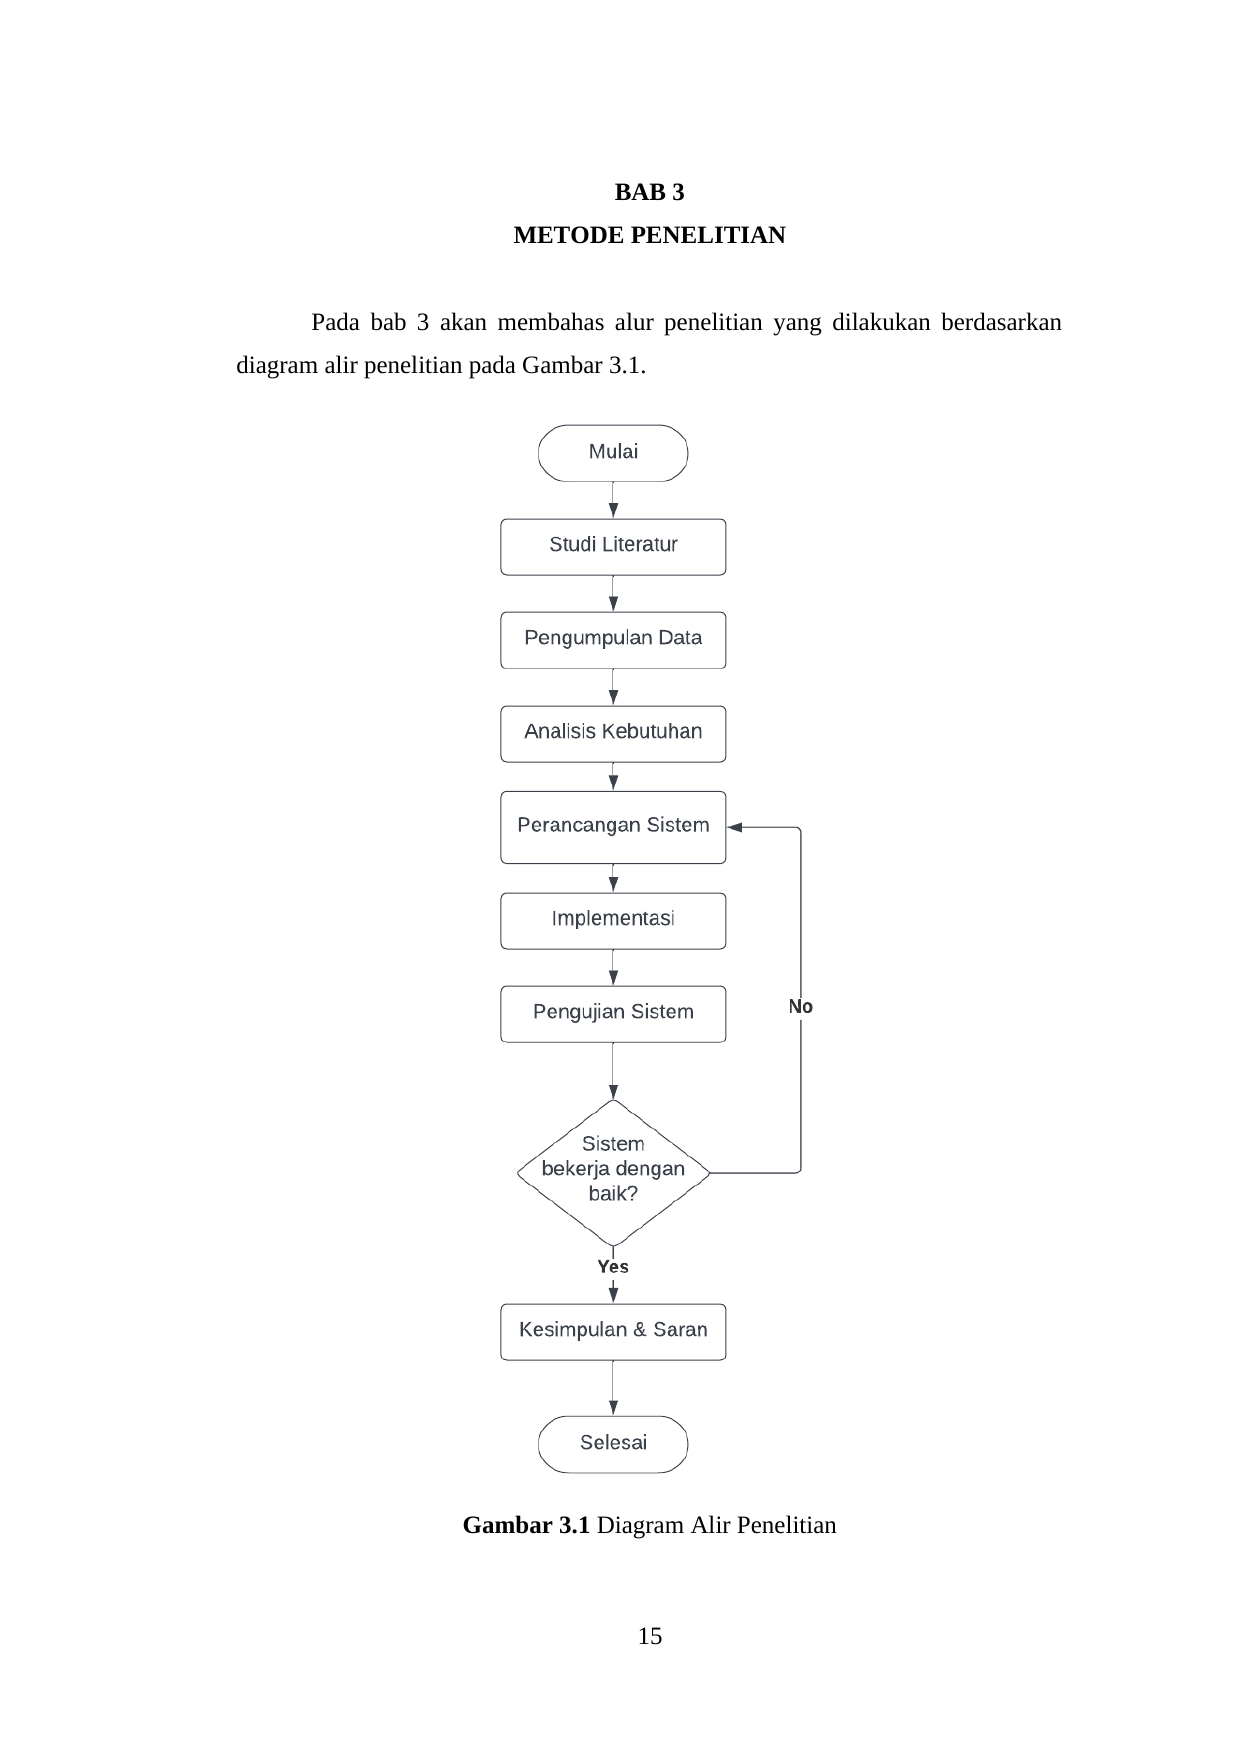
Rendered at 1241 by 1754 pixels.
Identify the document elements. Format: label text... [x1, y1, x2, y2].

picture [465, 392, 834, 1496]
text Gambar 3.1 Diagram Alir Penelitian [236, 1510, 1063, 1538]
text Pada bab 3 akan membahas alur penelitian yang dilakukan berdasarkan diagram alir penelitian pada Gambar 3.1. [236, 307, 1063, 378]
subtitle BAB 3 METODE PENELITIAN [236, 177, 1063, 249]
